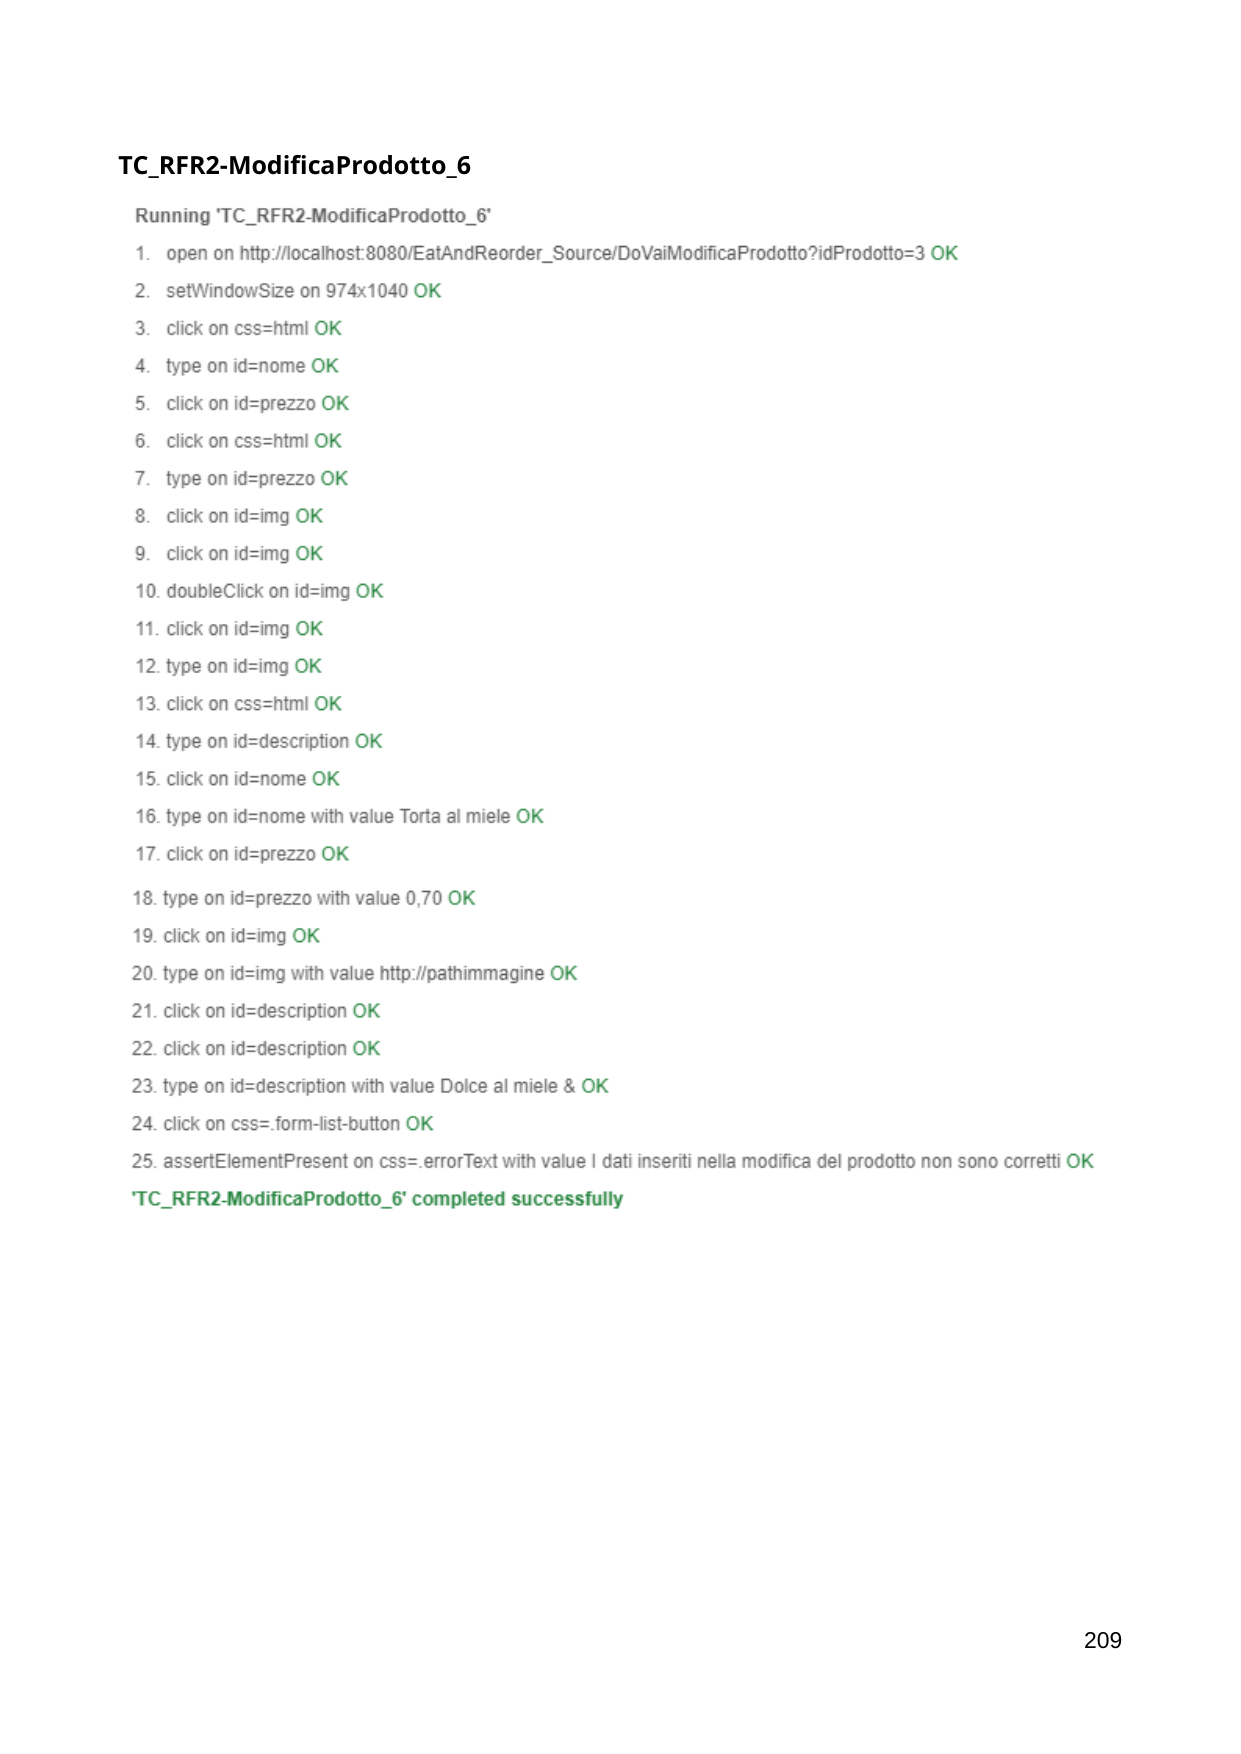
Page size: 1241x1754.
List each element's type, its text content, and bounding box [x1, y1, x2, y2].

picture [118, 196, 969, 867]
text TC_RFR2-ModificaProdotto_6 [118, 148, 1122, 182]
picture [118, 880, 1108, 1212]
